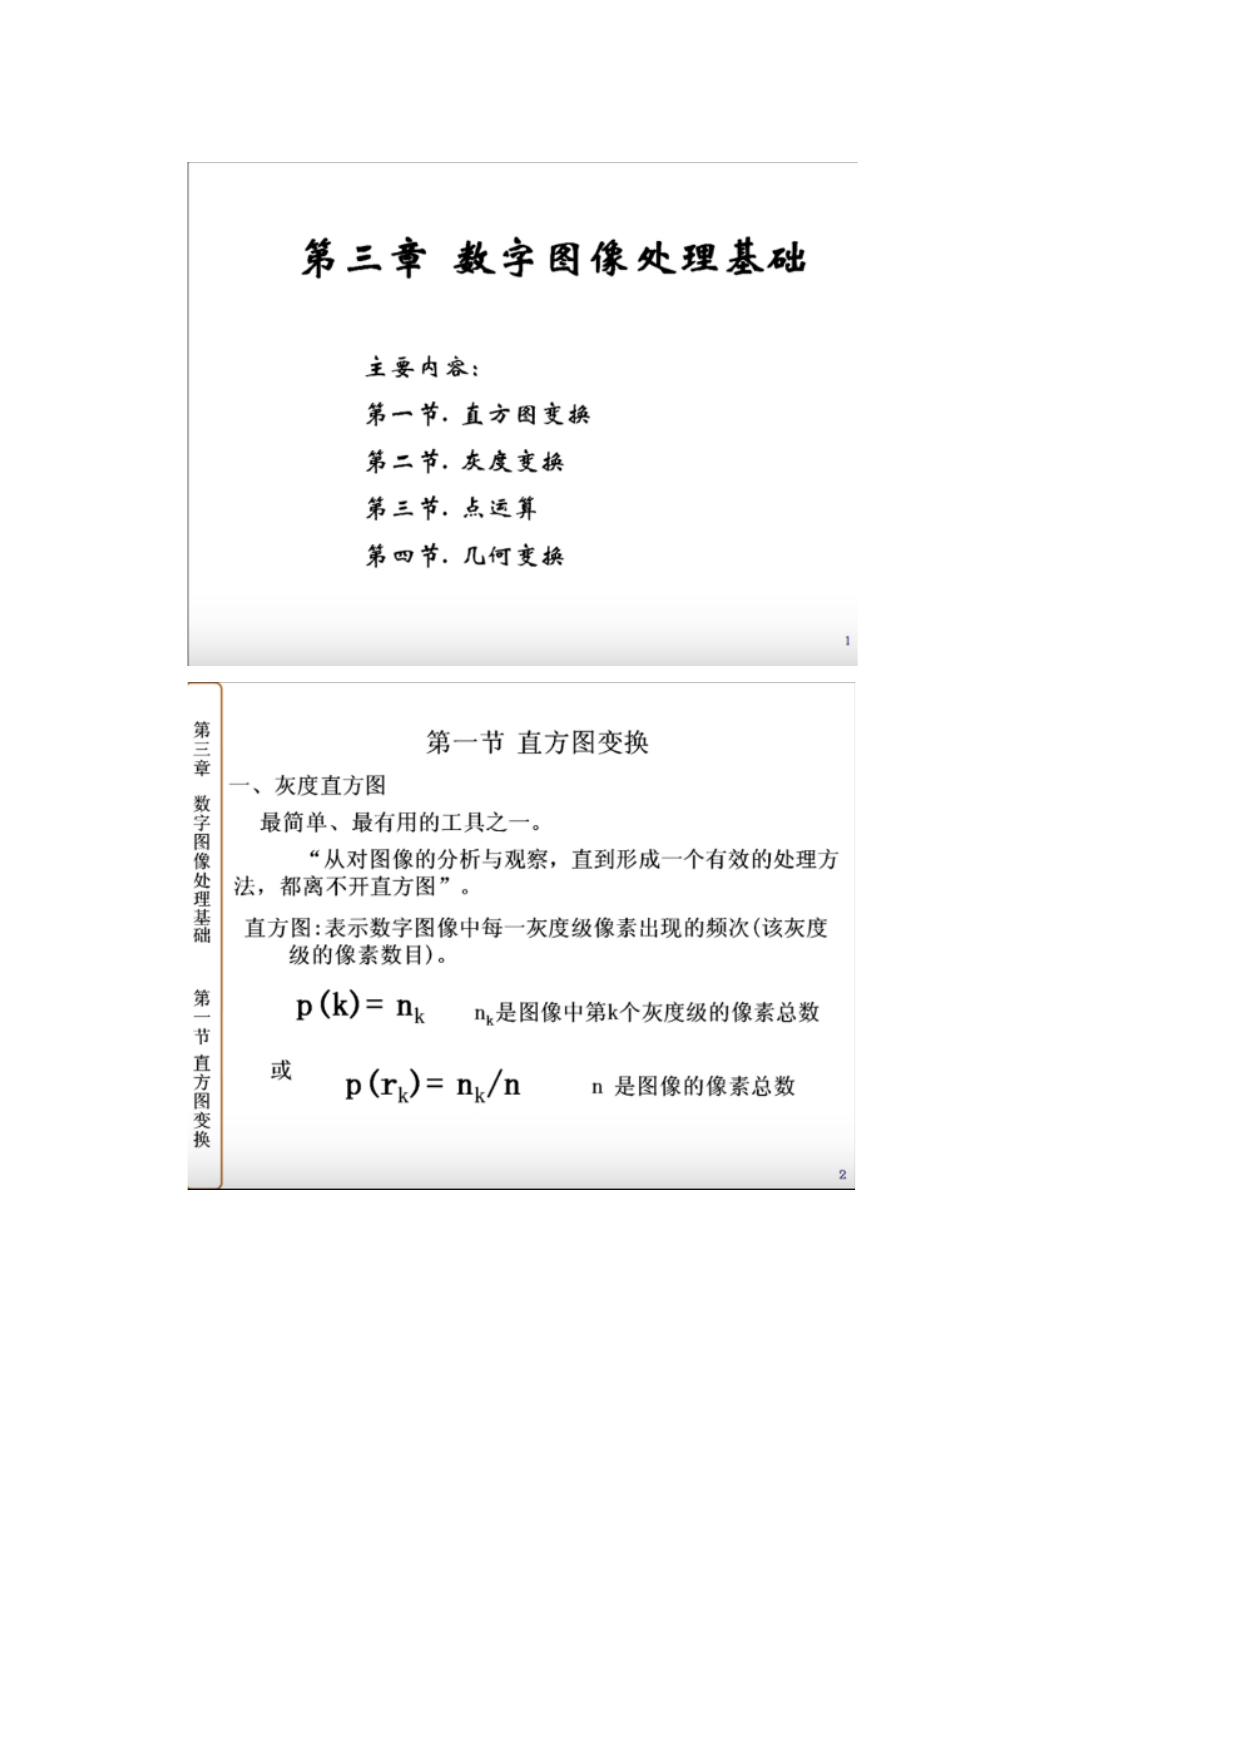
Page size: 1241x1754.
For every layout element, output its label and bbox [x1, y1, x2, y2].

picture [187, 682, 855, 1190]
picture [187, 162, 858, 666]
